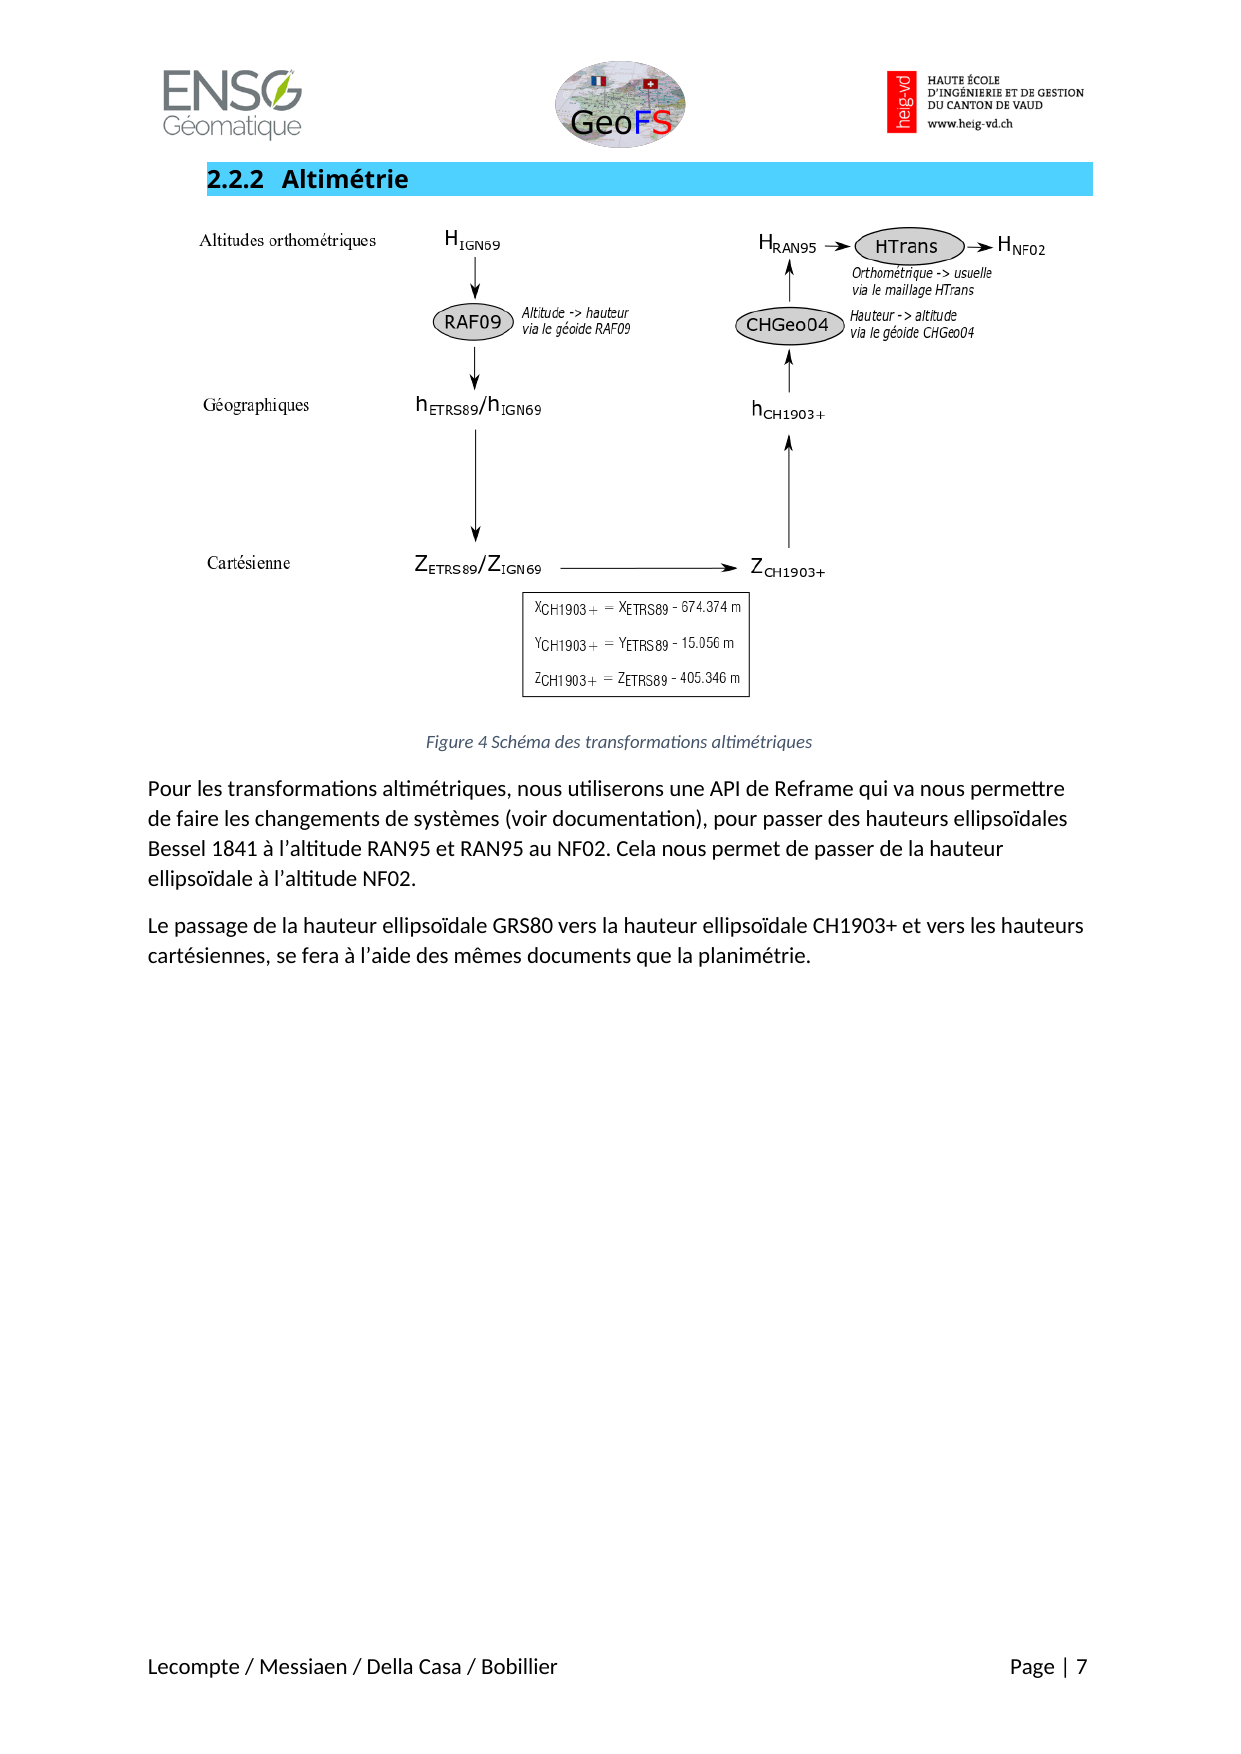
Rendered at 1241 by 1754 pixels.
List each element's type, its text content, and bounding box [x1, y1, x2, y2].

picture [877, 59, 1093, 148]
text Le passage de la hauteur ellipsoïdale GRS80 vers la hauteur ellipsoïdale CH1903+ et vers les hauteurs cartésiennes, se fera à l’aide des mêmes documents que la planimétrie. [148, 911, 1093, 969]
text Pour les transformations altimétriques, nous utiliserons une API de Reframe qui va nous permettre de faire les changements de systèmes (voir documentation), pour passer des hauteurs ellipsoïdales Bessel 1841 à l’altitude RAN95 et RAN95 au NF02. Cela nous permet de passer de la hauteur ellipsoïdale à l’altitude NF02. [148, 774, 1093, 892]
picture [147, 59, 318, 148]
subtitle Altimétrie [207, 162, 1093, 196]
picture [551, 59, 689, 148]
text Figure 4 Schéma des transformations altimétriques [148, 730, 1093, 753]
picture [181, 207, 1059, 711]
